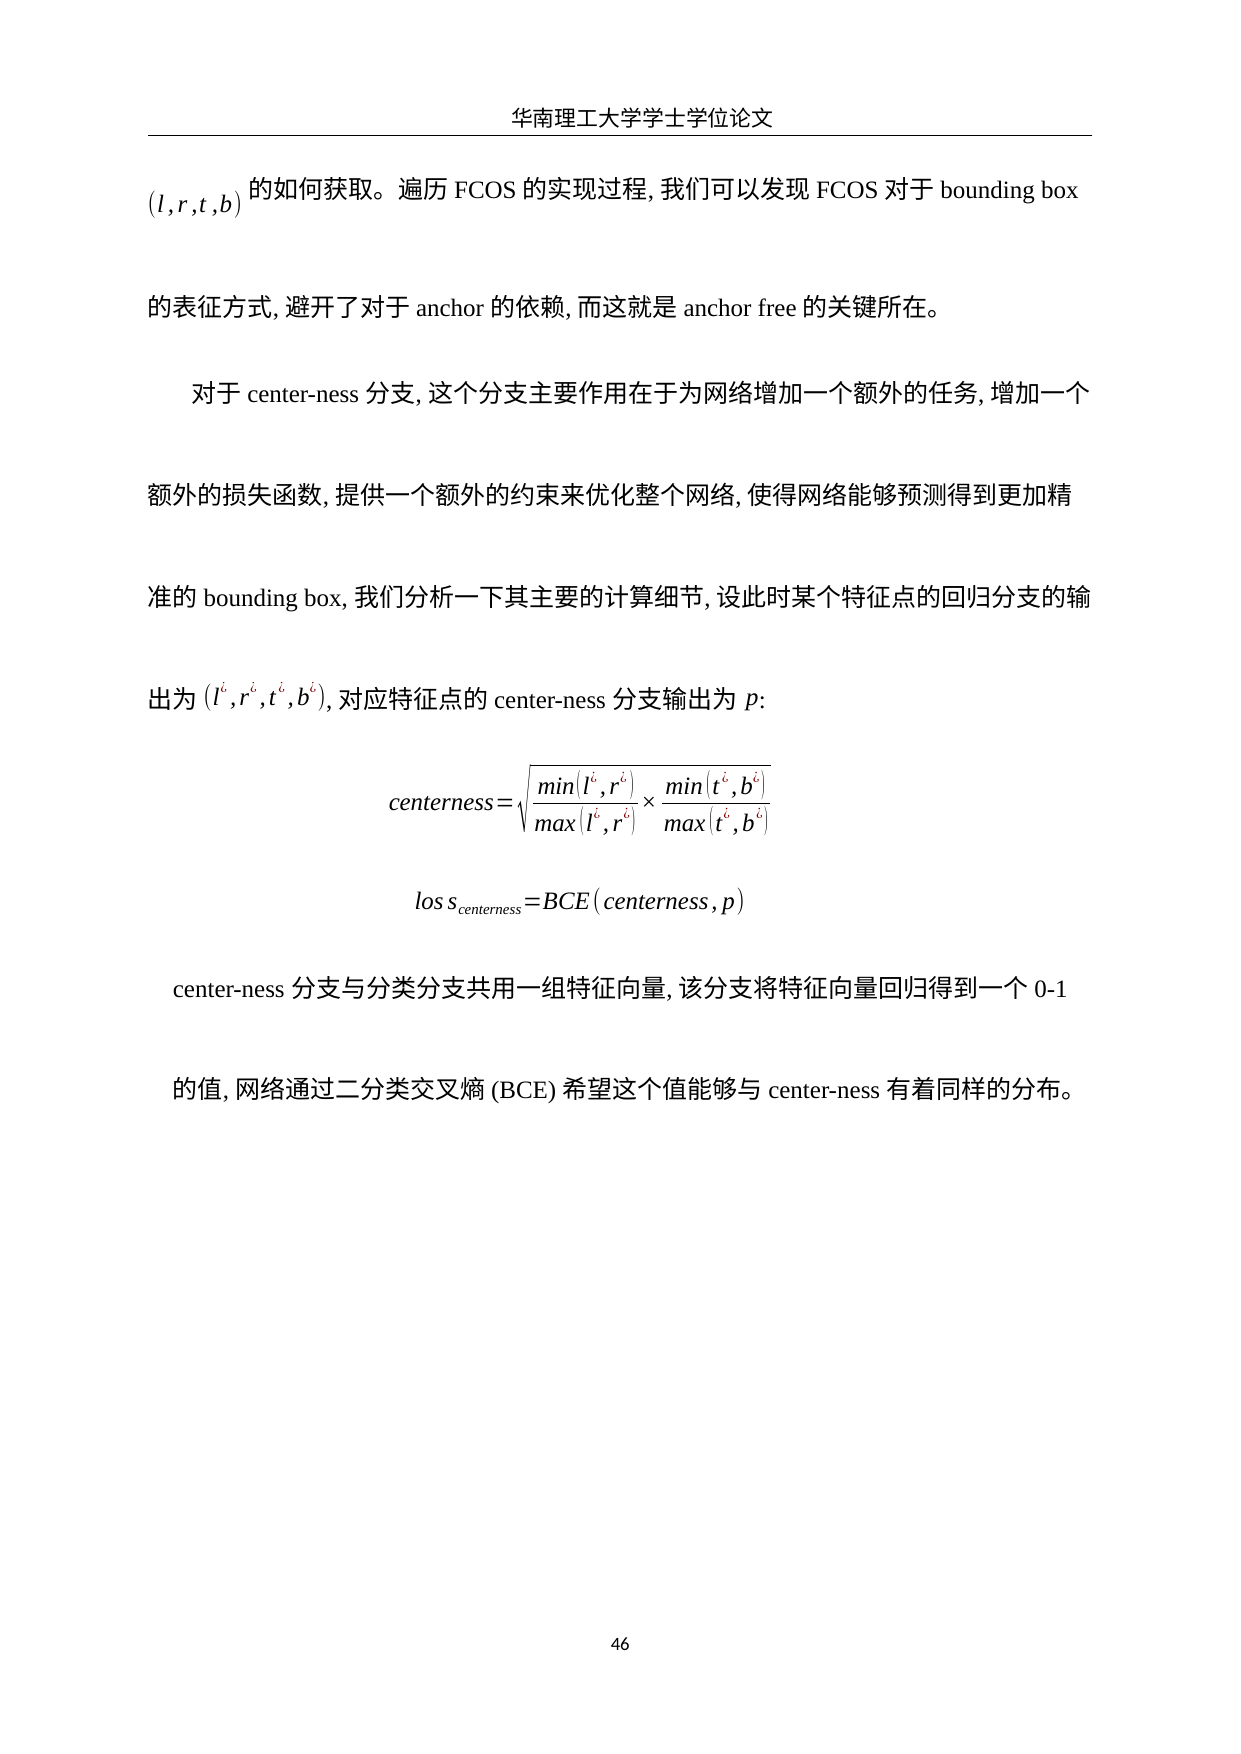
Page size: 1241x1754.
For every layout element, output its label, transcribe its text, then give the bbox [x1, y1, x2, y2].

text center-ness 分支与分类分支共用一组特征向量, 该分支将特征向量回归得到一个 0-1 的值, 网络通过二分类交叉熵 (BCE) 希望这个值能够与 center-ness 有着同样的分布。 [148, 952, 1092, 1122]
text (36) [148, 749, 1092, 851]
text (37) [148, 885, 1092, 919]
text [148, 170, 1092, 339]
text 对于 center-ness 分支, 这个分支主要作用在于为网络增加一个额外的任务, 增加一个额外的损失函数, 提供一个额外的约束来优化整个网络, 使得网络能够预测得到更加精准的 bounding box, 我们分析一下其主要的计算细节, 设此时某个特征点的回归分支的输出为 , 对应特征点的 center-ness 分支输出为 : [148, 358, 1092, 731]
